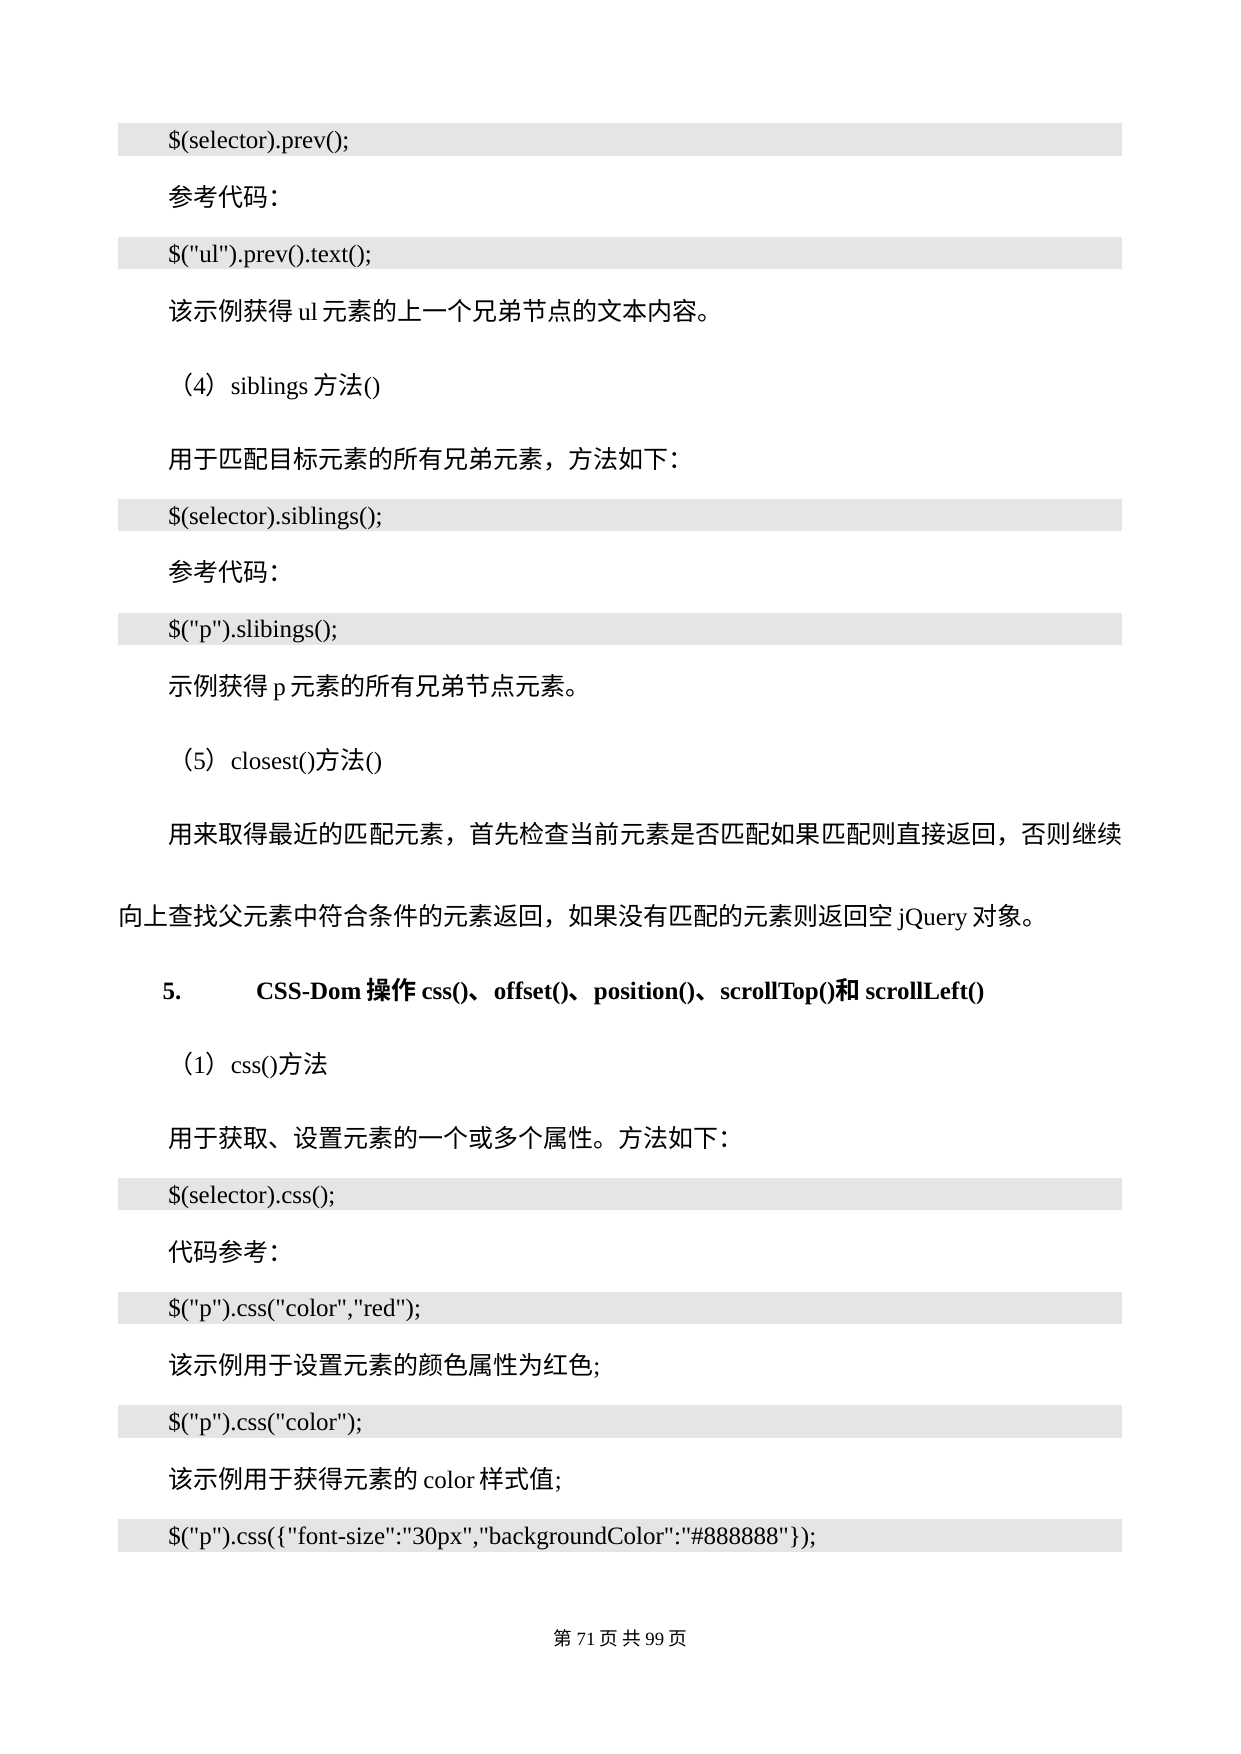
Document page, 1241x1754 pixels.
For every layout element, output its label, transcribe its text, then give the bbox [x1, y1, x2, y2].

text $("p").css("color"); [118, 1405, 1122, 1438]
text （4）siblings方法() [118, 351, 1122, 416]
text 该示例用于设置元素的颜色属性为红色; [118, 1331, 1122, 1396]
text $("p").slibings(); [118, 613, 1122, 645]
text 该示例获得ul元素的上一个兄弟节点的文本内容。 [118, 277, 1122, 342]
text $(selector).prev(); [118, 123, 1122, 156]
text $("p").css({"font-size":"30px","backgroundColor":"#888888"}); [118, 1519, 1122, 1552]
text 示例获得p元素的所有兄弟节点元素。 [118, 652, 1122, 717]
text 用来取得最近的匹配元素，首先检查当前元素是否匹配如果匹配则直接返回，否则继续向上查找父元素中符合条件的元素返回，如果没有匹配的元素则返回空jQuery对象。 [118, 800, 1122, 947]
text 代码参考： [118, 1218, 1122, 1283]
text $(selector).css(); [118, 1178, 1122, 1210]
text （1）css()方法 [118, 1030, 1122, 1095]
text 参考代码： [118, 538, 1122, 603]
text $("p").css("color","red"); [118, 1292, 1122, 1324]
text （5）closest()方法() [118, 726, 1122, 791]
text $(selector).siblings(); [118, 499, 1122, 531]
text 参考代码： [118, 163, 1122, 228]
text 用于匹配目标元素的所有兄弟元素，方法如下： [118, 425, 1122, 490]
text $("ul").prev().text(); [118, 237, 1122, 269]
text 用于获取、设置元素的一个或多个属性。方法如下： [118, 1104, 1122, 1169]
list CSS-Dom操作css()、offset()、position()、scrollTop()和scrollLeft() [162, 956, 1122, 1021]
text 该示例用于获得元素的color样式值; [118, 1445, 1122, 1510]
